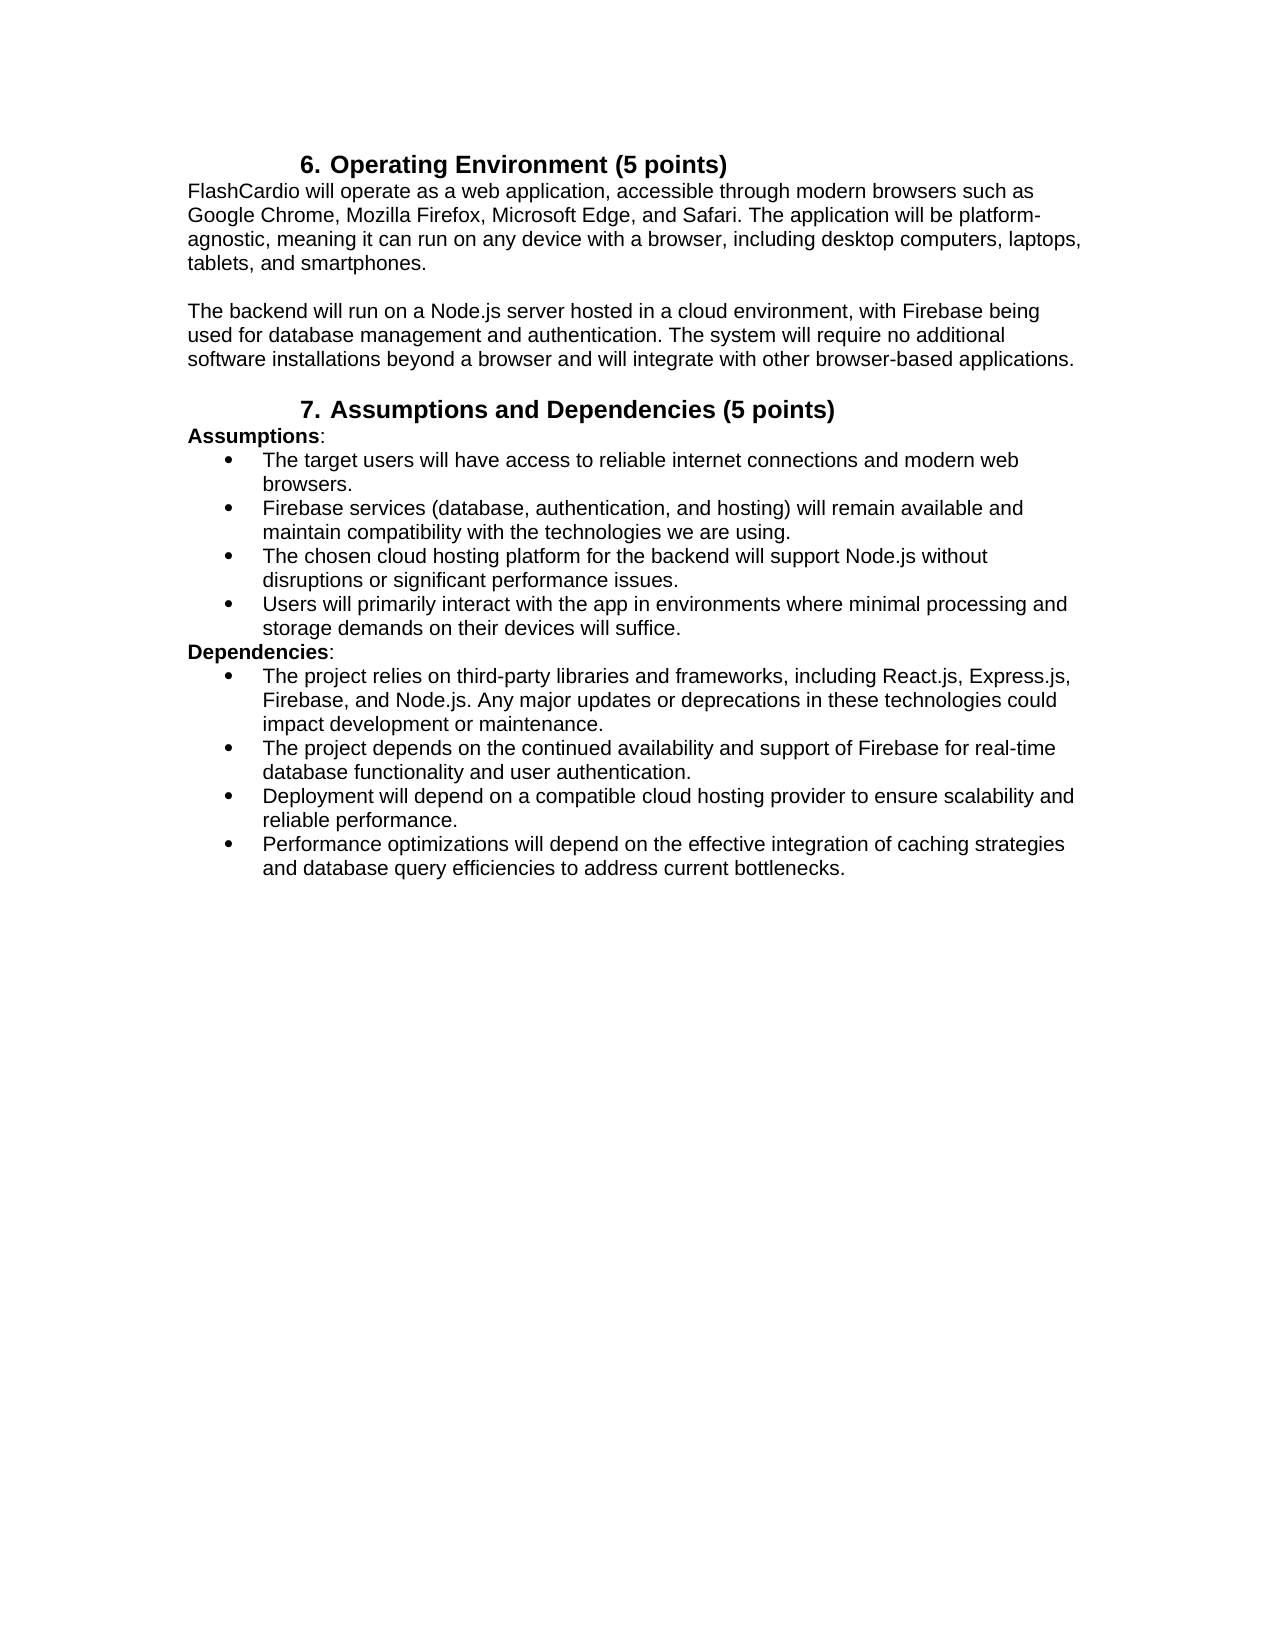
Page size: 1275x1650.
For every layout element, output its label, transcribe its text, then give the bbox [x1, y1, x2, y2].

list The chosen cloud hosting platform for the backend will support Node.js without disruptions or significant performance issues. [225, 544, 1087, 592]
list Performance optimizations will depend on the effective integration of caching strategies and database query efficiencies to address current bottlenecks. [225, 832, 1087, 880]
list Firebase services (database, authentication, and hosting) will remain available and maintain compatibility with the technologies we are using. [225, 496, 1087, 544]
subtitle Assumptions and Dependencies (5 points) [300, 395, 1087, 424]
text Dependencies: [187, 640, 1087, 664]
list Users will primarily interact with the app in environments where minimal processing and storage demands on their devices will suffice. [225, 592, 1087, 640]
list Deployment will depend on a compatible cloud hosting provider to ensure scalability and reliable performance. [225, 784, 1087, 832]
list The project relies on third-party libraries and frameworks, including React.js, Express.js, Firebase, and Node.js. Any major updates or deprecations in these technologies could impact development or maintenance. [225, 664, 1087, 736]
text The backend will run on a Node.js server hosted in a cloud environment, with Firebase being used for database management and authentication. The system will require no additional software installations beyond a browser and will integrate with other browser-based applications. [187, 298, 1087, 370]
list The project depends on the continued availability and support of Firebase for real-time database functionality and user authentication. [225, 736, 1087, 784]
text Assumptions: [187, 424, 1087, 448]
text FlashCardio will operate as a web application, accessible through modern browsers such as Google Chrome, Mozilla Firefox, Microsoft Edge, and Safari. The application will be platform-agnostic, meaning it can run on any device with a browser, including desktop computers, laptops, tablets, and smartphones. [187, 179, 1087, 274]
subtitle Operating Environment (5 points) [300, 150, 1087, 179]
list The target users will have access to reliable internet connections and modern web browsers. [225, 448, 1087, 496]
